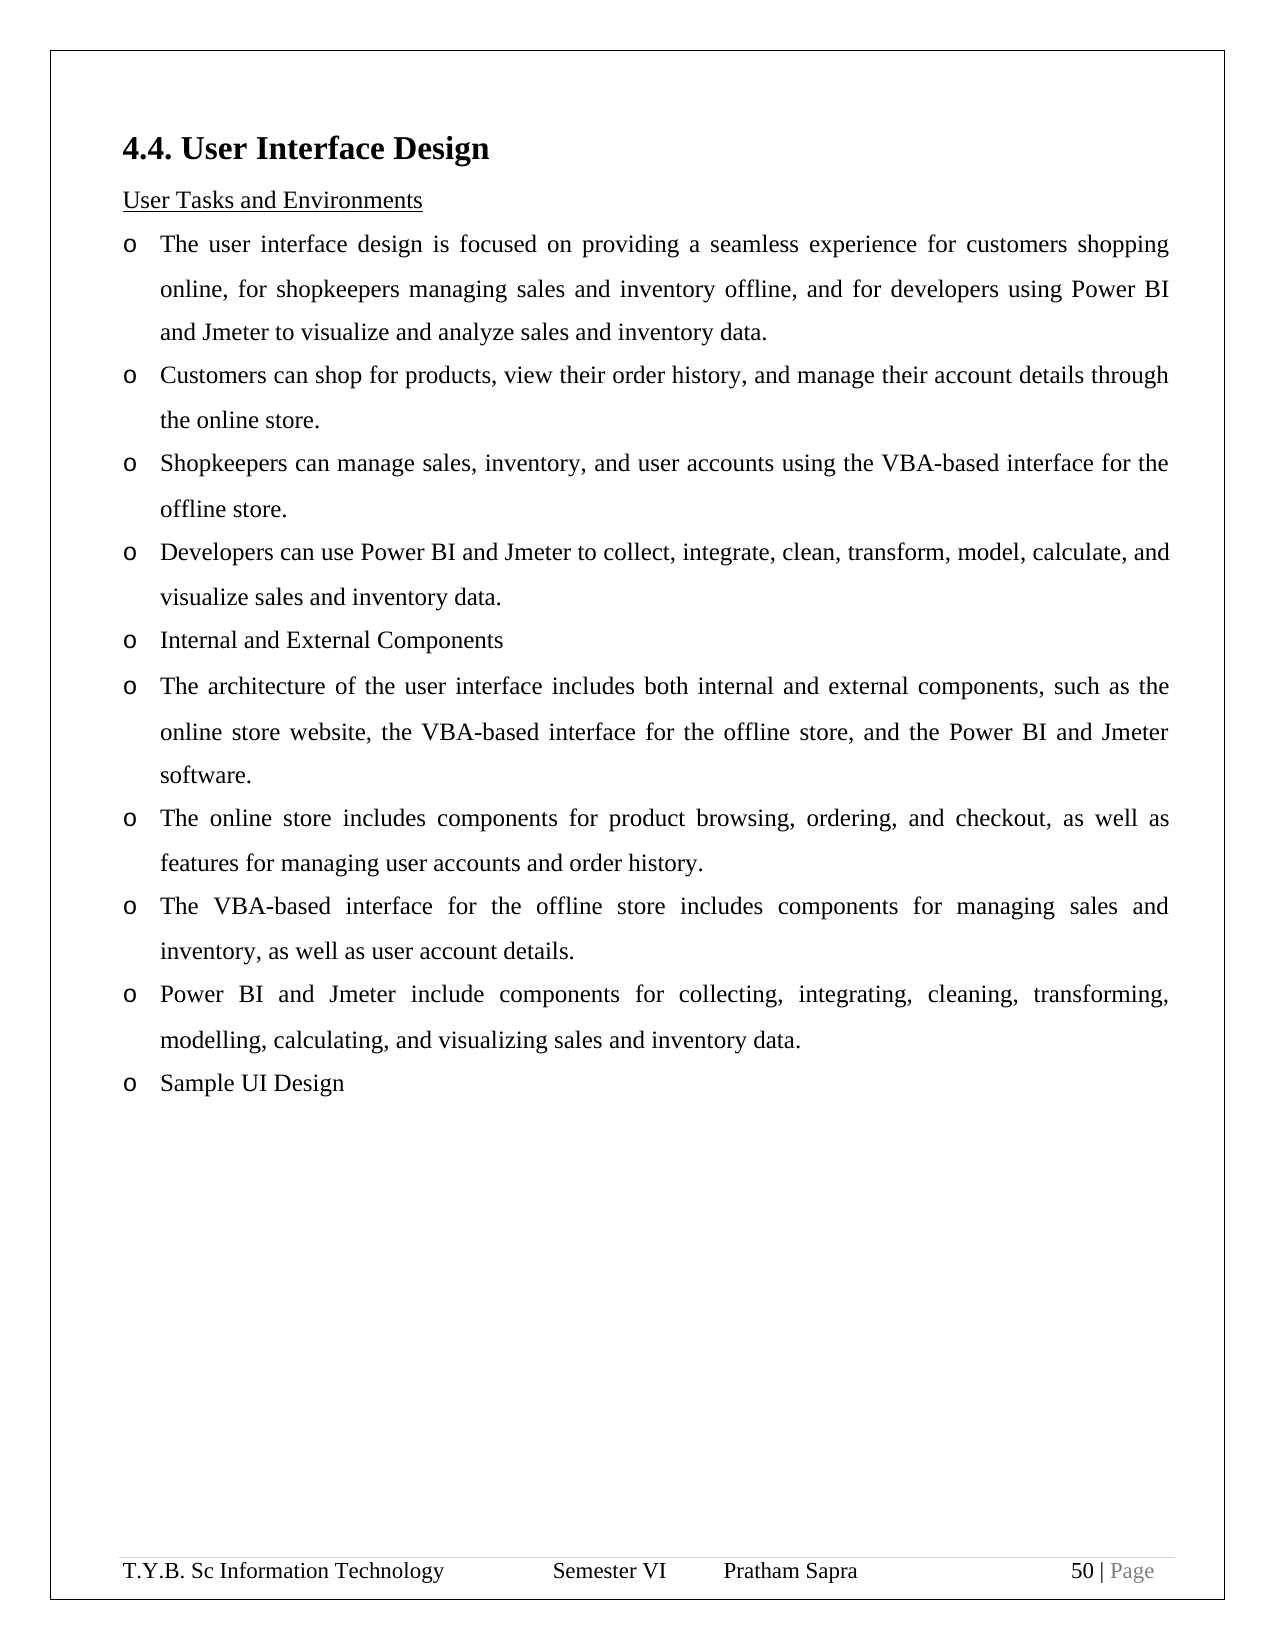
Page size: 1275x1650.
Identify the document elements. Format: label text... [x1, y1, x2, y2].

list Developers can use Power BI and Jmeter to collect, integrate, clean, transform, model, calculate, and visualize sales and inventory data. [122, 537, 1170, 611]
list Internal and External Components [122, 625, 1170, 656]
list Shopkeepers can manage sales, inventory, and user accounts using the VBA-based interface for the offline store. [122, 448, 1170, 522]
list Sample UI Design [122, 1068, 1170, 1099]
list The user interface design is focused on providing a seamless experience for customers shopping online, for shopkeepers managing sales and inventory offline, and for developers using Power BI and Jmeter to visualize and analyze sales and inventory data. [122, 229, 1170, 346]
text User Tasks and Environments [121, 186, 1170, 214]
list The online store includes components for product browsing, ordering, and checkout, as well as features for managing user accounts and order history. [122, 803, 1170, 877]
list Power BI and Jmeter include components for collecting, integrating, cleaning, transforming, modelling, calculating, and visualizing sales and inventory data. [122, 979, 1170, 1053]
subtitle 4.4. User Interface Design [122, 128, 1160, 166]
list The VBA-based interface for the offline store includes components for managing sales and inventory, as well as user account details. [122, 891, 1170, 965]
list Customers can shop for products, view their order history, and manage their account details through the online store. [122, 360, 1170, 434]
list The architecture of the user interface includes both internal and external components, such as the online store website, the VBA-based interface for the offline store, and the Power BI and Jmeter software. [122, 671, 1170, 788]
